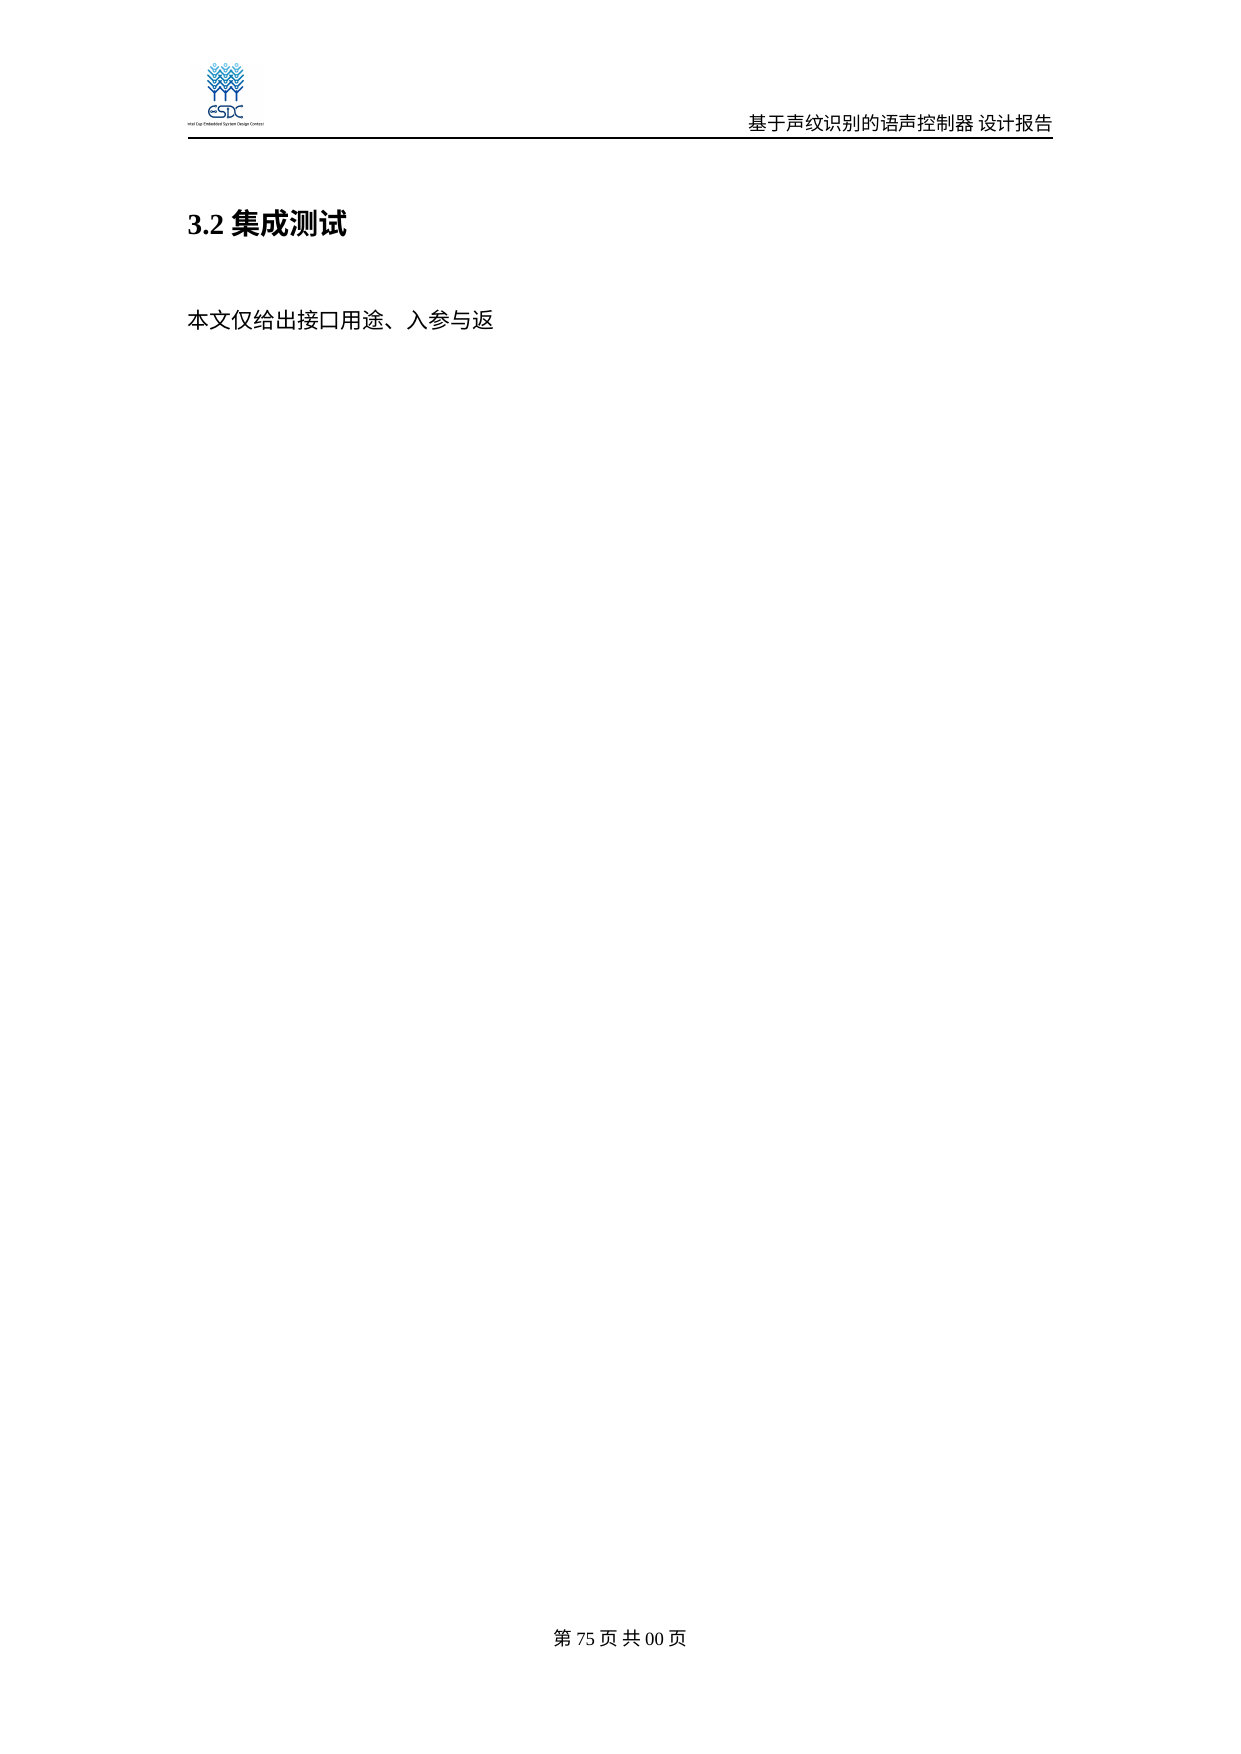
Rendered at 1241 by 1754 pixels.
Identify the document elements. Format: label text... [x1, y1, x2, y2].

picture [187, 63, 264, 126]
subtitle 3.2 集成测试 [187, 189, 1053, 254]
text 本文仅给出接口用途、入参与返 [187, 302, 1053, 335]
